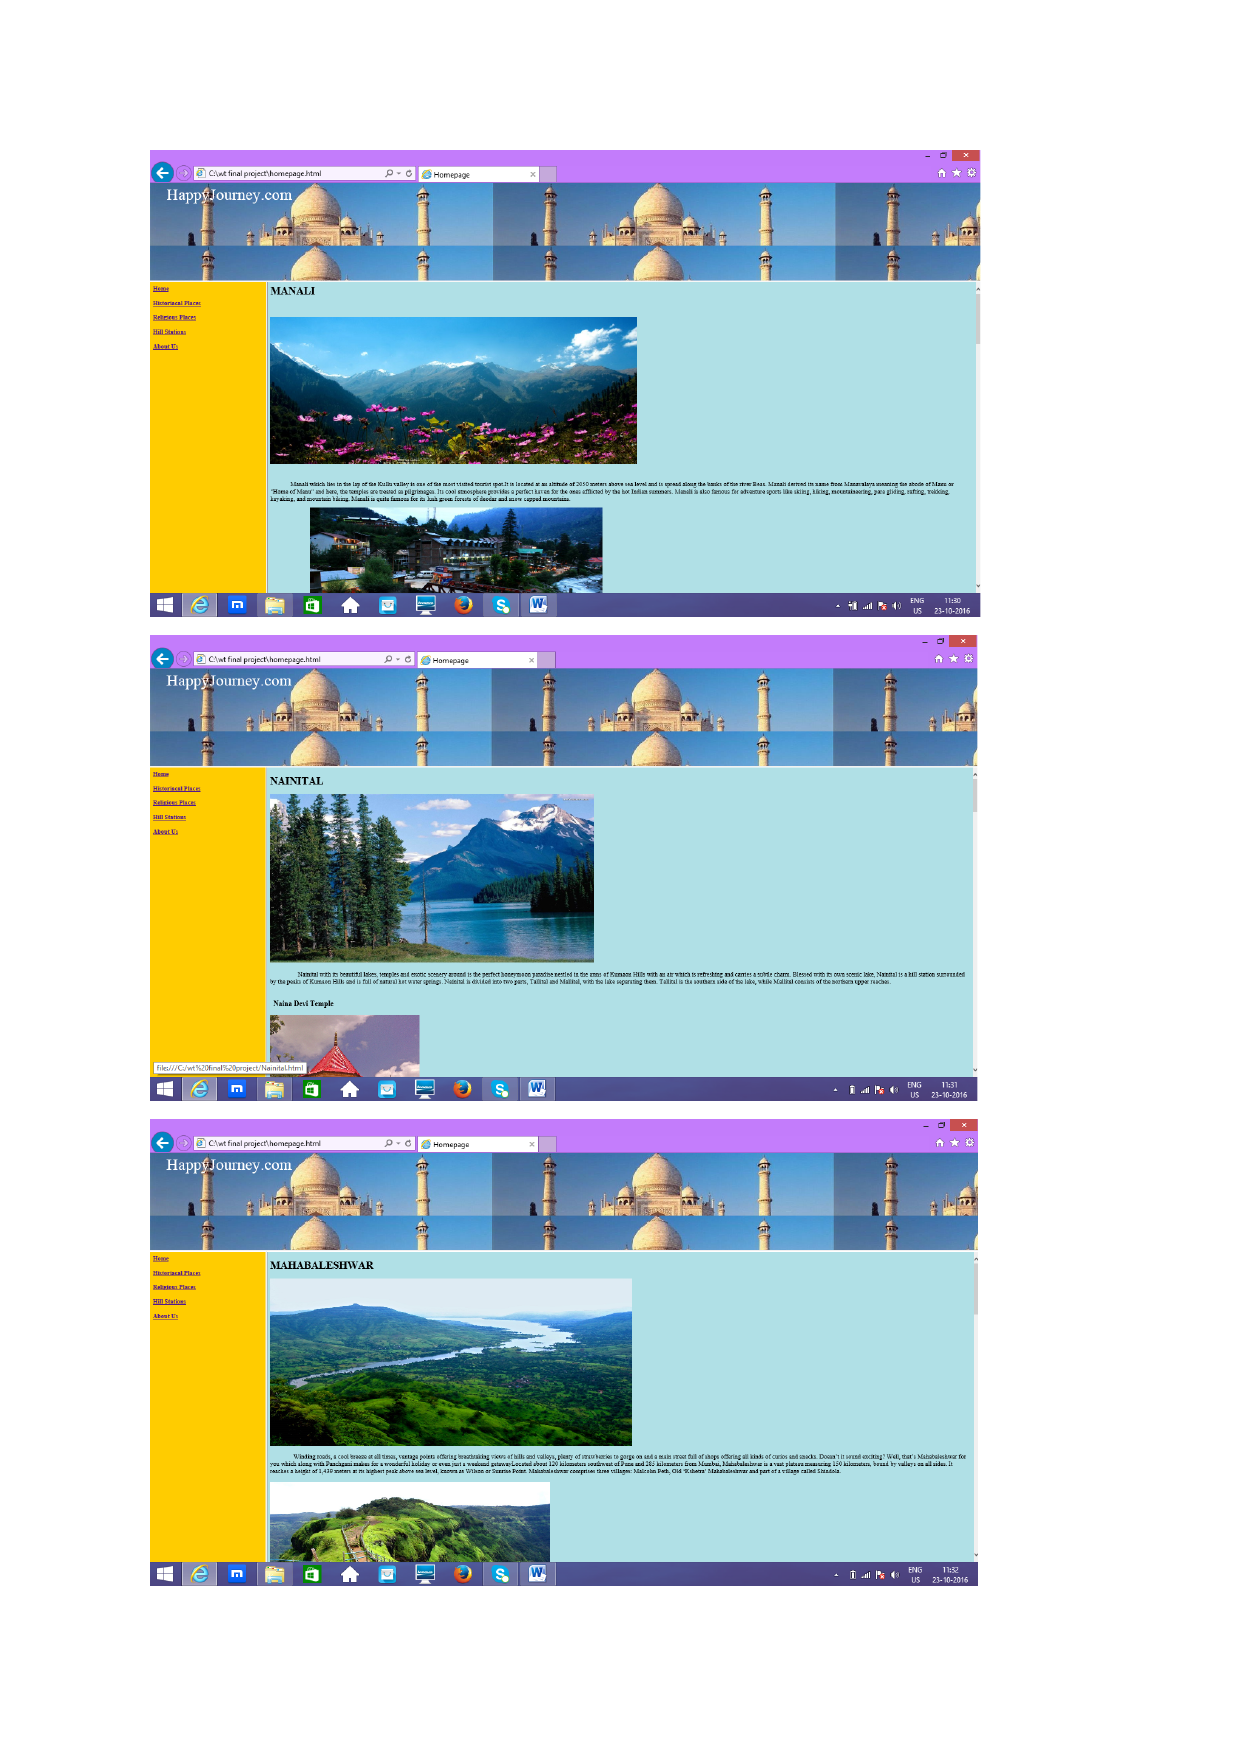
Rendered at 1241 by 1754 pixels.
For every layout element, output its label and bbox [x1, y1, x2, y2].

picture [150, 635, 978, 1101]
picture [150, 150, 981, 617]
picture [150, 1119, 978, 1586]
